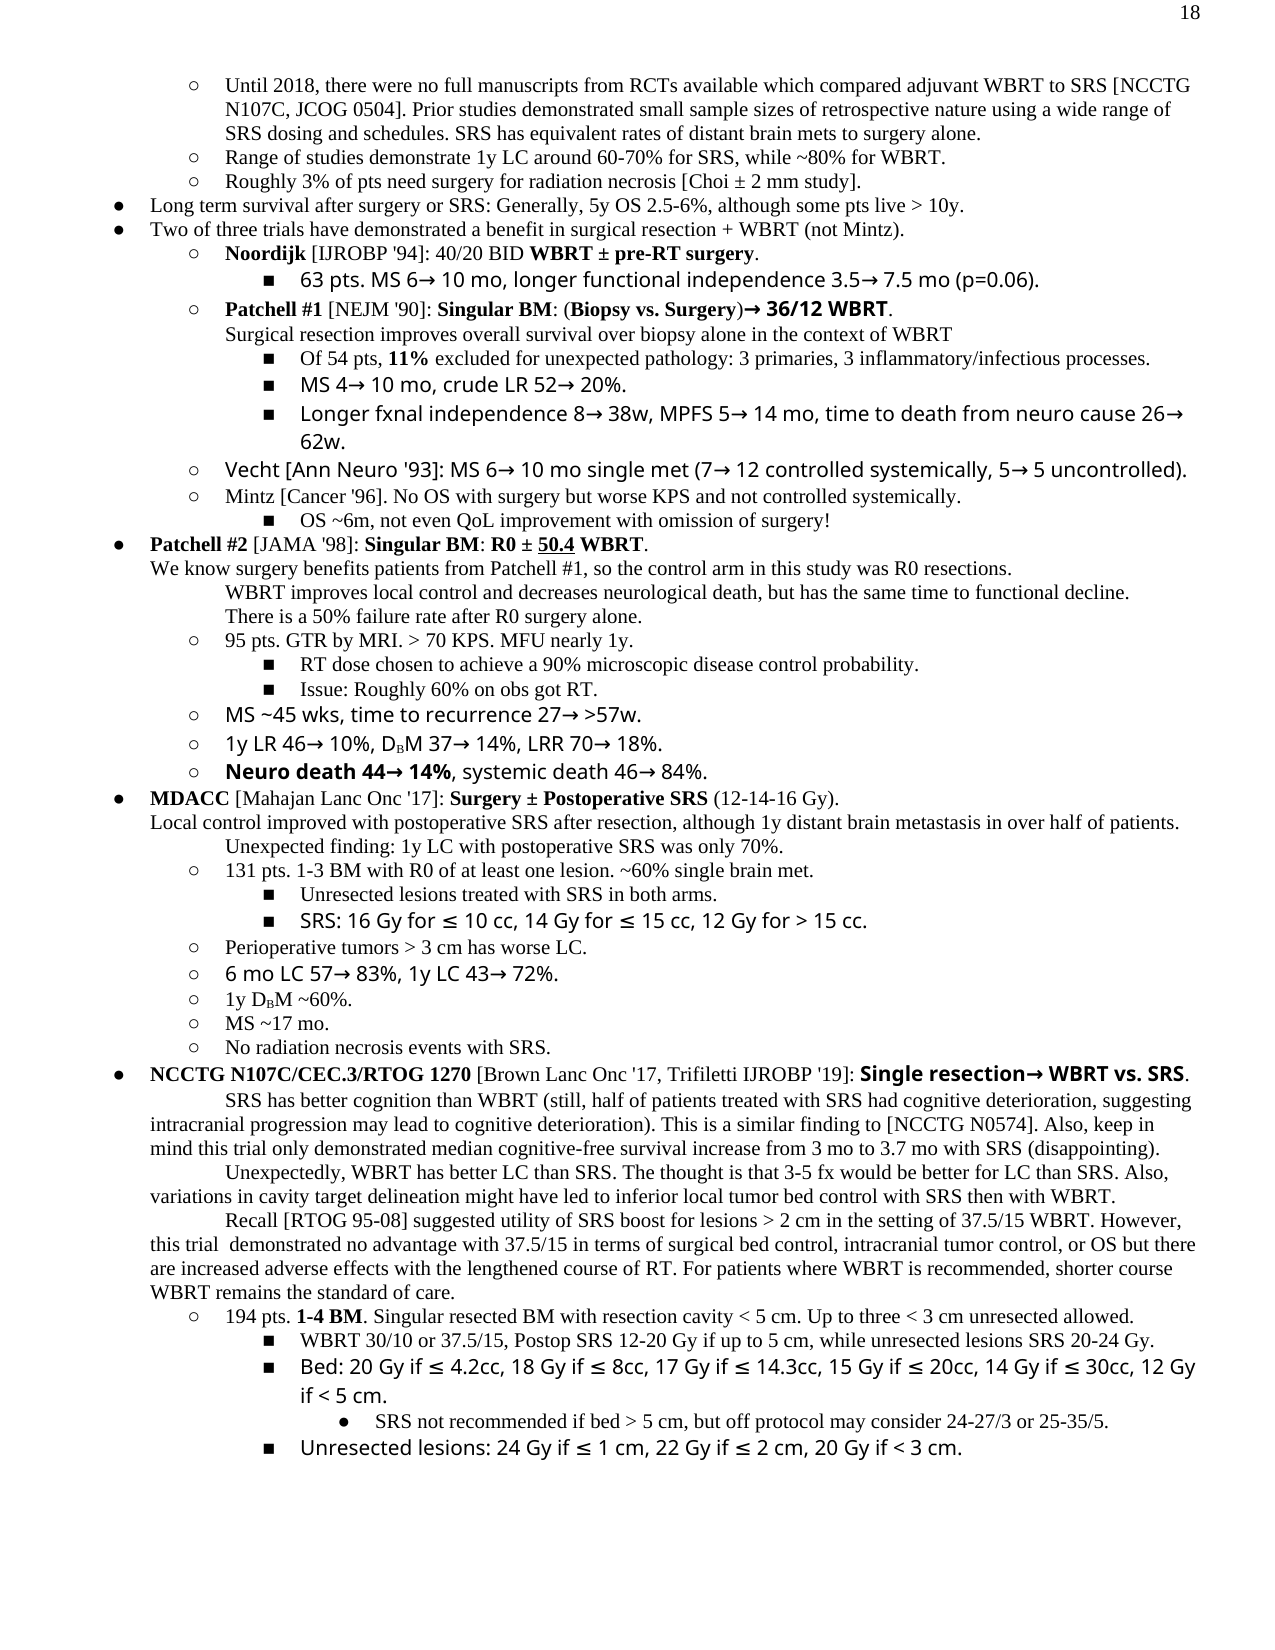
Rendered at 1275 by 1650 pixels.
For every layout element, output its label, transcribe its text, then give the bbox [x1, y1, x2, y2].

list Unresected lesions: 24 Gy if ≤ 1 cm, 22 Gy if ≤ 2 cm, 20 Gy if < 3 cm. [262, 1433, 1200, 1462]
list MDACC [Mahajan Lanc Onc '17]: Surgery ± Postoperative SRS (12-14-16 Gy). Local control improved with postoperative SRS after resection, although 1y distant brain metastasis in over half of patients. [112, 786, 1200, 834]
text Unexpectedly, WBRT has better LC than SRS. The thought is that 3-5 fx would be better for LC than SRS. Also, variations in cavity target delineation might have led to inferior local tumor bed control with SRS then with WBRT. [150, 1160, 1200, 1208]
list 6 mo LC 57→ 83%, 1y LC 43→ 72%. [187, 959, 1200, 987]
text There is a 50% failure rate after R0 surgery alone. [150, 604, 1200, 628]
list 95 pts. GTR by MRI. > 70 KPS. MFU nearly 1y. [187, 628, 1200, 652]
list MS ~17 mo. [187, 1011, 1200, 1035]
list SRS: 16 Gy for ≤ 10 cc, 14 Gy for ≤ 15 cc, 12 Gy for > 15 cc. [262, 906, 1200, 934]
list Issue: Roughly 60% on obs got RT. [262, 676, 1200, 701]
list RT dose chosen to achieve a 90% microscopic disease control probability. [262, 652, 1200, 676]
list 1y LR 46→ 10%, DBM 37→ 14%, LRR 70→ 18%. [187, 729, 1200, 757]
list Range of studies demonstrate 1y LC around 60-70% for SRS, while ~80% for WBRT. [187, 145, 1200, 169]
list Roughly 3% of pts need surgery for radiation necrosis [Choi ± 2 mm study]. [187, 169, 1200, 193]
list Patchell #2 [JAMA '98]: Singular BM: R0 ± 50.4 WBRT. We know surgery benefits patients from Patchell #1, so the control arm in this study was R0 resections. [112, 532, 1200, 580]
list Mintz [Cancer '96]. No OS with surgery but worse KPS and not controlled systemically. [187, 484, 1200, 508]
text Unexpected finding: 1y LC with postoperative SRS was only 70%. [150, 834, 1200, 858]
list Longer fxnal independence 8→ 38w, MPFS 5→ 14 mo, time to death from neuro cause 26→ 62w. [262, 399, 1200, 456]
list NCCTG N107C/CEC.3/RTOG 1270 [Brown Lanc Onc '17, Trifiletti IJROBP '19]: Single resection→ WBRT vs. SRS. [112, 1059, 1200, 1088]
list No radiation necrosis events with SRS. [187, 1035, 1200, 1059]
list Of 54 pts, 11% excluded for unexpected pathology: 3 primaries, 3 inflammatory/infectious processes. [262, 346, 1200, 370]
text SRS has better cognition than WBRT (still, half of patients treated with SRS had cognitive deterioration, suggesting intracranial progression may lead to cognitive deterioration). This is a similar finding to [NCCTG N0574]. Also, keep in mind this trial only demonstrated median cognitive-free survival increase from 3 mo to 3.7 mo with SRS (disappointing). [150, 1088, 1200, 1160]
list Unresected lesions treated with SRS in both arms. [262, 882, 1200, 906]
list 63 pts. MS 6→ 10 mo, longer functional independence 3.5→ 7.5 mo (p=0.06). [262, 265, 1200, 294]
list 1y DBM ~60%. [187, 987, 1200, 1011]
list Two of three trials have demonstrated a benefit in surgical resection + WBRT (not Mintz). [112, 217, 1200, 241]
text Recall [RTOG 95-08] suggested utility of SRS boost for lesions > 2 cm in the setting of 37.5/15 WBRT. However, this trial demonstrated no advantage with 37.5/15 in terms of surgical bed control, intracranial tumor control, or OS but there are increased adverse effects with the lengthened course of RT. For patients where WBRT is recommended, shorter course WBRT remains the standard of care. [150, 1208, 1200, 1304]
list Until 2018, there were no full manuscripts from RCTs available which compared adjuvant WBRT to SRS [NCCTG N107C, JCOG 0504]. Prior studies demonstrated small sample sizes of retrospective nature using a wide range of SRS dosing and schedules. SRS has equivalent rates of distant brain mets to surgery alone. [187, 73, 1200, 145]
list OS ~6m, not even QoL improvement with omission of surgery! [262, 508, 1200, 532]
text Surgical resection improves overall survival over biopsy alone in the context of WBRT [225, 322, 1200, 346]
list Bed: 20 Gy if ≤ 4.2cc, 18 Gy if ≤ 8cc, 17 Gy if ≤ 14.3cc, 15 Gy if ≤ 20cc, 14 Gy if ≤ 30cc, 12 Gy if < 5 cm. [262, 1352, 1200, 1409]
list Neuro death 44→ 14%, systemic death 46→ 84%. [187, 757, 1200, 786]
list Patchell #1 [NEJM '90]: Singular BM: (Biopsy vs. Surgery)→ 36/12 WBRT. [187, 294, 1200, 322]
list SRS not recommended if bed > 5 cm, but off protocol may consider 24-27/3 or 25-35/5. [337, 1409, 1200, 1433]
list Noordijk [IJROBP '94]: 40/20 BID WBRT ± pre-RT surgery. [187, 241, 1200, 265]
list 194 pts. 1-4 BM. Singular resected BM with resection cavity < 5 cm. Up to three < 3 cm unresected allowed. [187, 1304, 1200, 1328]
text WBRT improves local control and decreases neurological death, but has the same time to functional decline. [150, 580, 1200, 604]
list Vecht [Ann Neuro '93]: MS 6→ 10 mo single met (7→ 12 controlled systemically, 5→ 5 uncontrolled). [187, 456, 1200, 484]
list Long term survival after surgery or SRS: Generally, 5y OS 2.5-6%, although some pts live > 10y. [112, 193, 1200, 217]
list MS ~45 wks, time to recurrence 27→ >57w. [187, 701, 1200, 729]
list WBRT 30/10 or 37.5/15, Postop SRS 12-20 Gy if up to 5 cm, while unresected lesions SRS 20-24 Gy. [262, 1328, 1200, 1352]
list Perioperative tumors > 3 cm has worse LC. [187, 934, 1200, 959]
list 131 pts. 1-3 BM with R0 of at least one lesion. ~60% single brain met. [187, 858, 1200, 882]
list MS 4→ 10 mo, crude LR 52→ 20%. [262, 370, 1200, 399]
